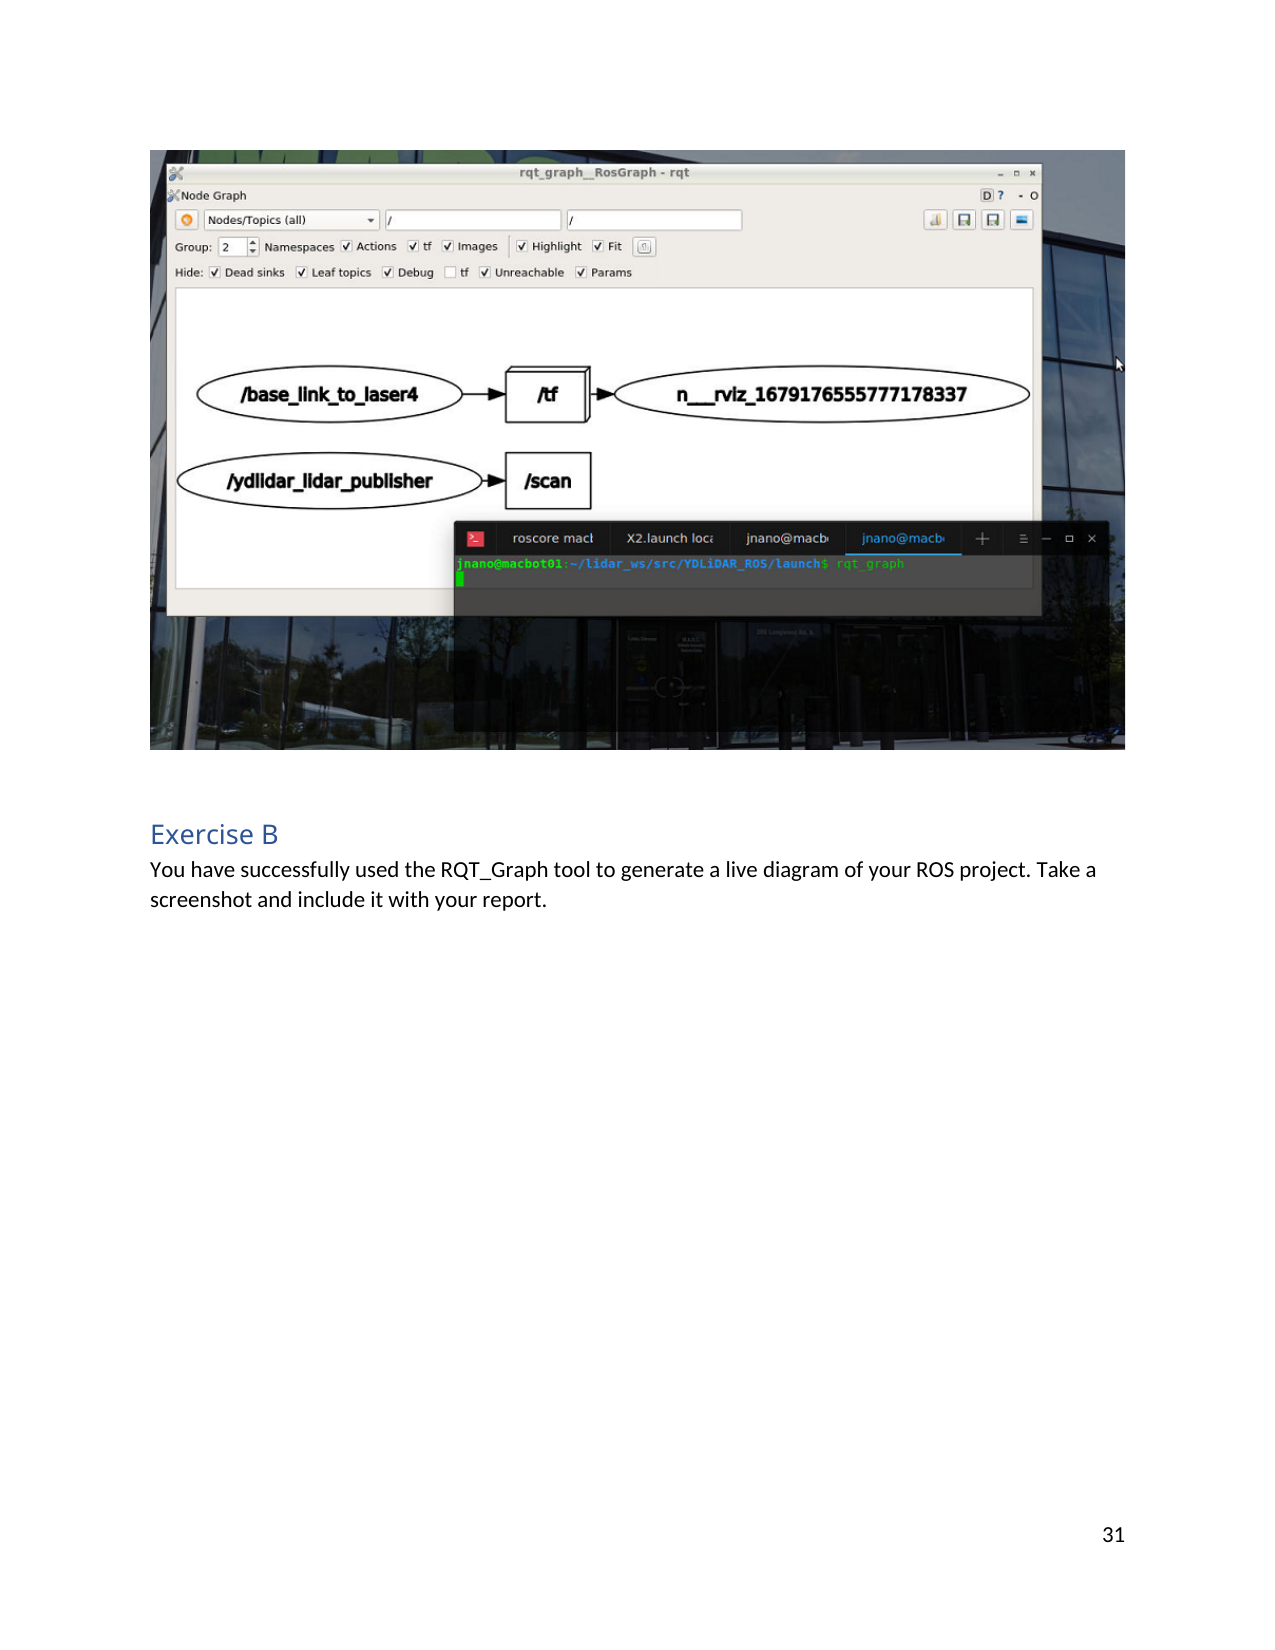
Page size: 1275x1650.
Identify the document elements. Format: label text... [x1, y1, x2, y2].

subtitle Exercise B [150, 816, 1125, 852]
text You have successfully used the RQT_Graph tool to generate a live diagram of your ROS project. Take a screenshot and include it with your report. [150, 855, 1125, 913]
picture [150, 150, 1125, 750]
